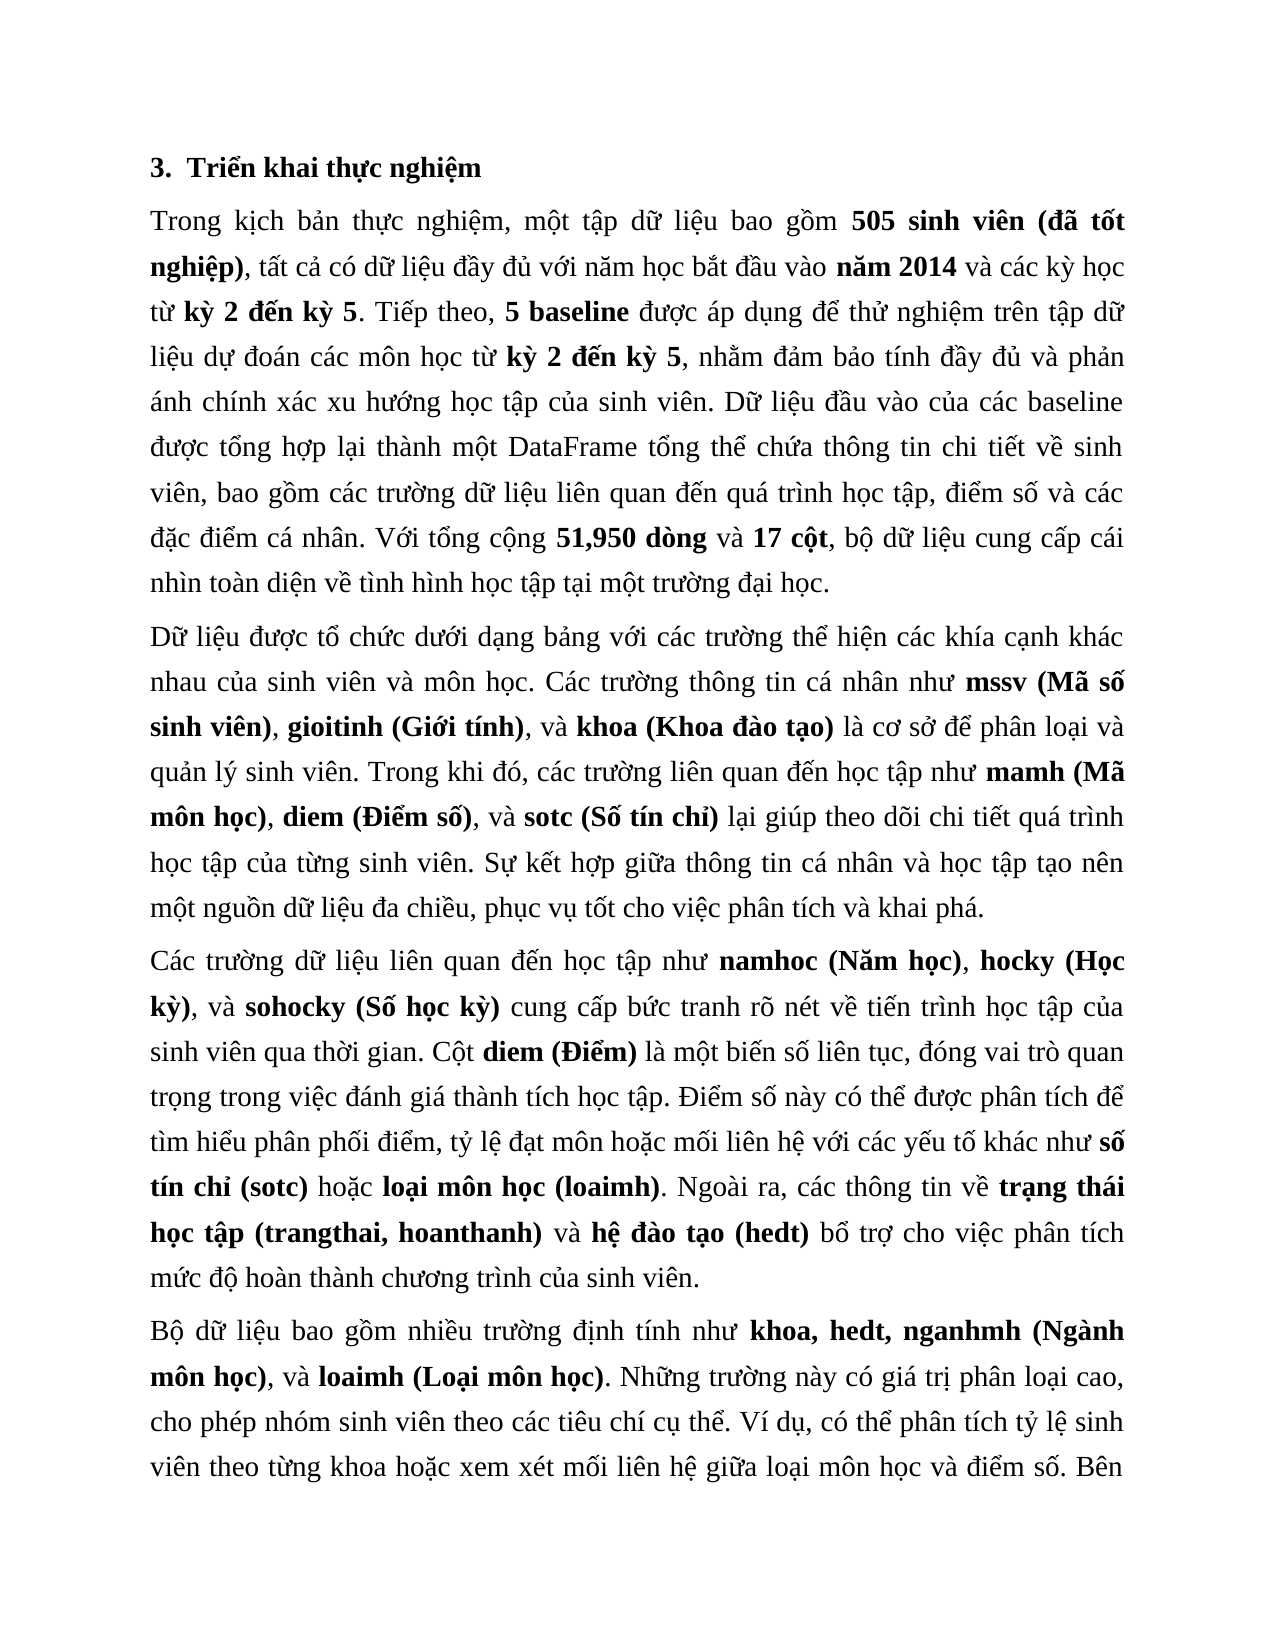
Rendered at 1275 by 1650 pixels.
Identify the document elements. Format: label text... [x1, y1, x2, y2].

text Các trường dữ liệu liên quan đến học tập như namhoc (Năm học), hocky (Học kỳ), và sohocky (Số học kỳ) cung cấp bức tranh rõ nét về tiến trình học tập của sinh viên qua thời gian. Cột diem (Điểm) là một biến số liên tục, đóng vai trò quan trọng trong việc đánh giá thành tích học tập. Điểm số này có thể được phân tích để tìm hiểu phân phối điểm, tỷ lệ đạt môn hoặc mối liên hệ với các yếu tố khác như số tín chỉ (sotc) hoặc loại môn học (loaimh). Ngoài ra, các thông tin về trạng thái học tập (trangthai, hoanthanh) và hệ đào tạo (hedt) bổ trợ cho việc phân tích mức độ hoàn thành chương trình của sinh viên. [150, 943, 1125, 1293]
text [150, 1313, 1125, 1483]
text Dữ liệu được tổ chức dưới dạng bảng với các trường thể hiện các khía cạnh khác nhau của sinh viên và môn học. Các trường thông tin cá nhân như mssv (Mã số sinh viên), gioitinh (Giới tính), và khoa (Khoa đào tạo) là cơ sở để phân loại và quản lý sinh viên. Trong khi đó, các trường liên quan đến học tập như mamh (Mã môn học), diem (Điểm số), và sotc (Số tín chỉ) lại giúp theo dõi chi tiết quá trình học tập của từng sinh viên. Sự kết hợp giữa thông tin cá nhân và học tập tạo nên một nguồn dữ liệu đa chiều, phục vụ tốt cho việc phân tích và khai phá. [150, 619, 1125, 923]
text Trong kịch bản thực nghiệm, một tập dữ liệu bao gồm 505 sinh viên (đã tốt nghiệp), tất cả có dữ liệu đầy đủ với năm học bắt đầu vào năm 2014 và các kỳ học từ kỳ 2 đến kỳ 5. Tiếp theo, 5 baseline được áp dụng để thử nghiệm trên tập dữ liệu dự đoán các môn học từ kỳ 2 đến kỳ 5, nhằm đảm bảo tính đầy đủ và phản ánh chính xác xu hướng học tập của sinh viên. Dữ liệu đầu vào của các baseline được tổng hợp lại thành một DataFrame tổng thể chứa thông tin chi tiết về sinh viên, bao gồm các trường dữ liệu liên quan đến quá trình học tập, điểm số và các đặc điểm cá nhân. Với tổng cộng 51,950 dòng và 17 cột, bộ dữ liệu cung cấp cái nhìn toàn diện về tình hình học tập tại một trường đại học. [150, 203, 1125, 599]
subtitle 3. Triển khai thực nghiệm [150, 150, 1125, 183]
